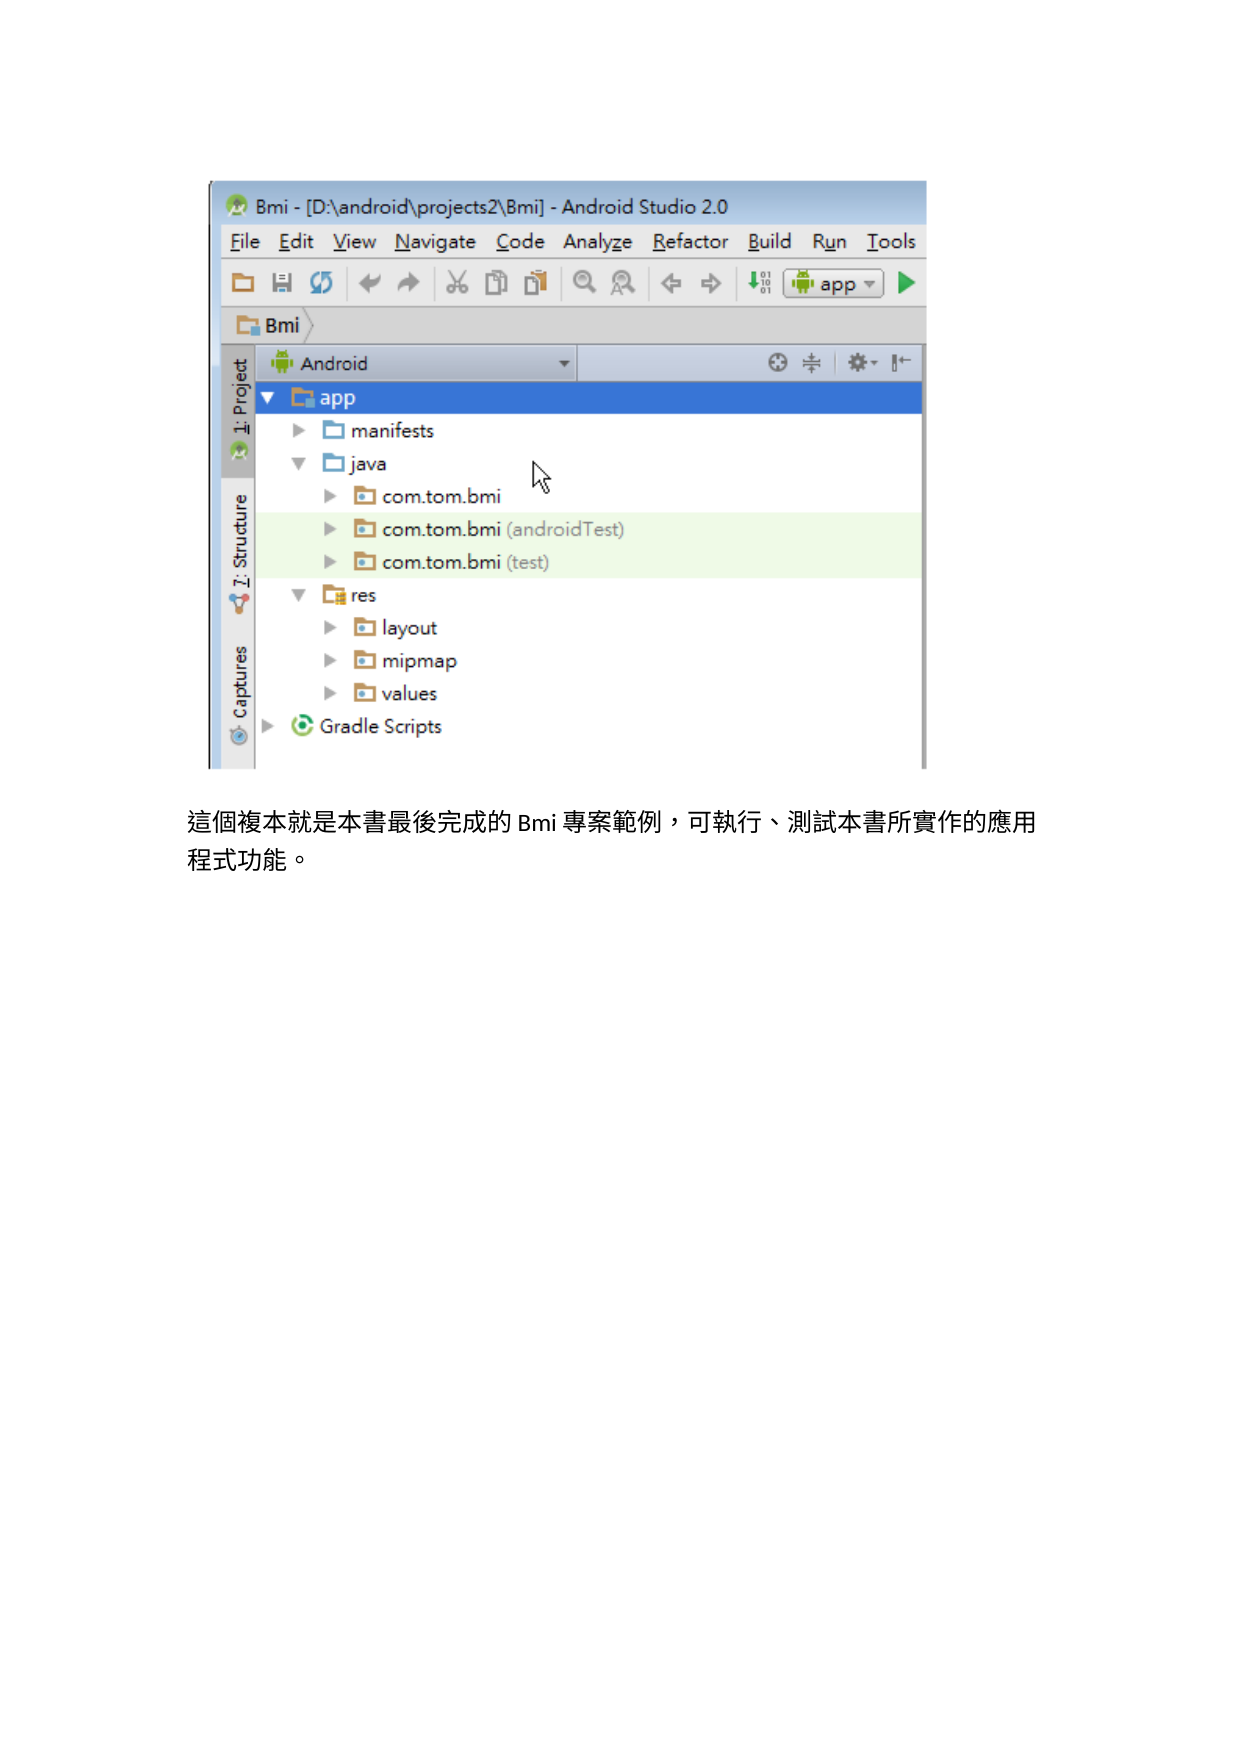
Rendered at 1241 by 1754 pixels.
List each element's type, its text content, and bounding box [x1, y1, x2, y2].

text 這個複本就是本書最後完成的Bmi專案範例，可執行、測試本書所實作的應用程式功能。 [187, 802, 1053, 877]
picture [187, 167, 955, 799]
